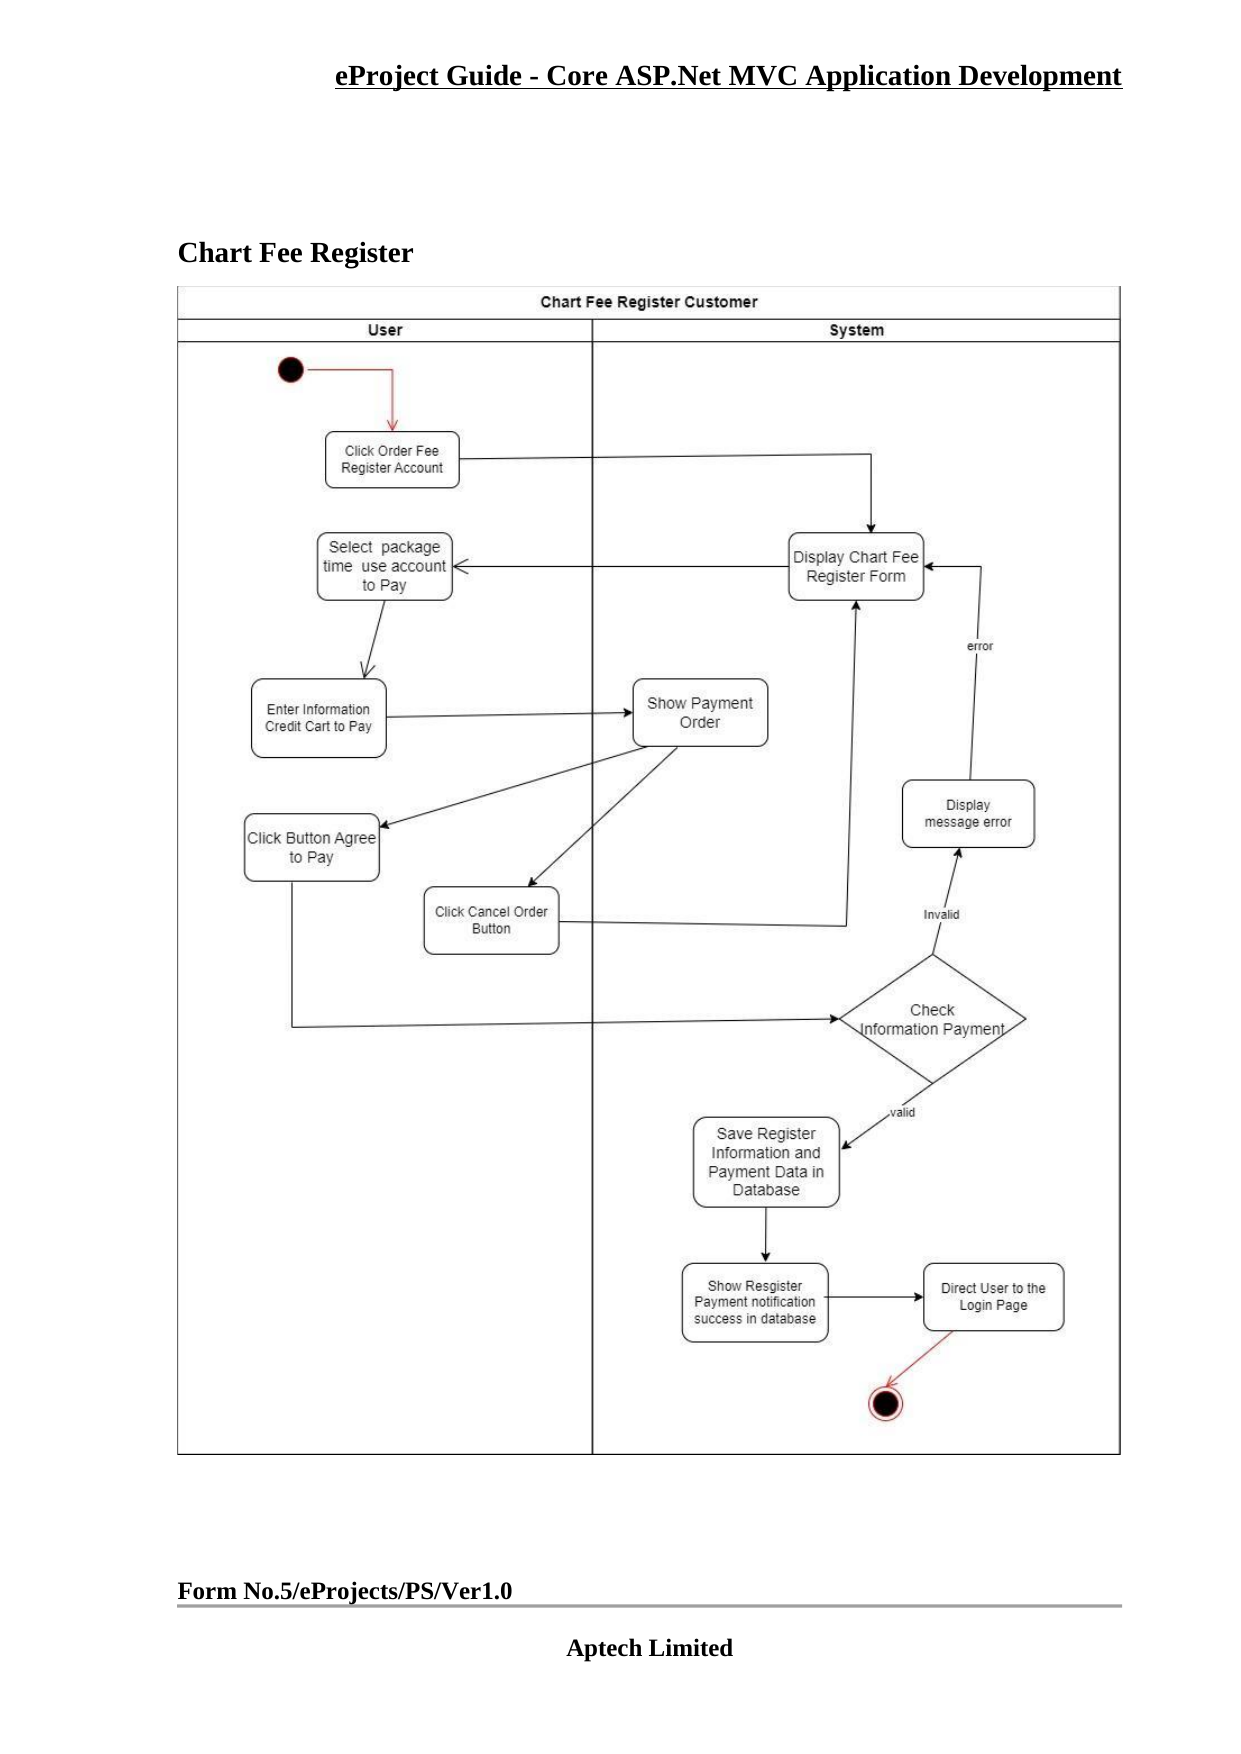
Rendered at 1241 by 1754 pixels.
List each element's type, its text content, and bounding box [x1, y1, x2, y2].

text Chart Fee Register [177, 236, 1122, 269]
picture [177, 286, 1122, 1455]
